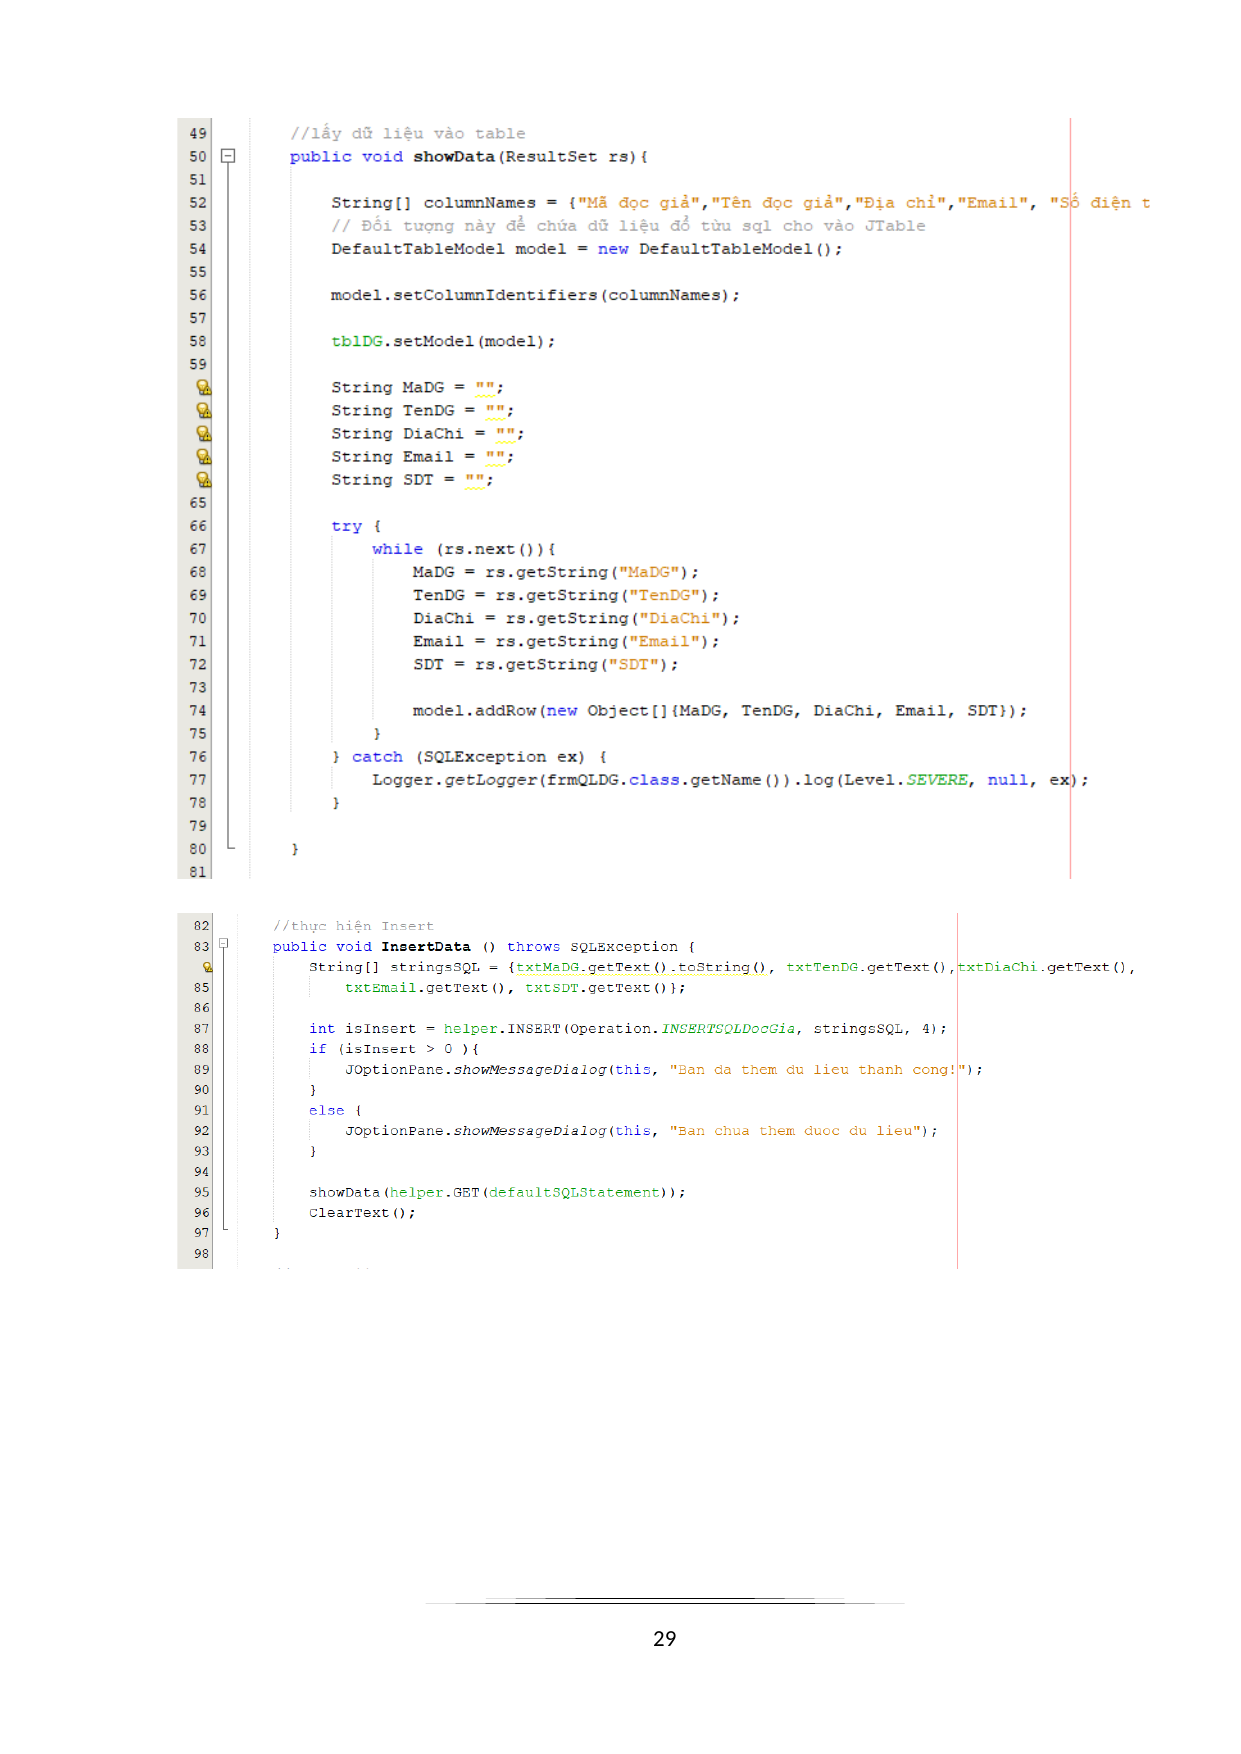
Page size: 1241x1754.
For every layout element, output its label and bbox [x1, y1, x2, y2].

picture [177, 118, 1150, 879]
picture [177, 913, 1149, 1269]
